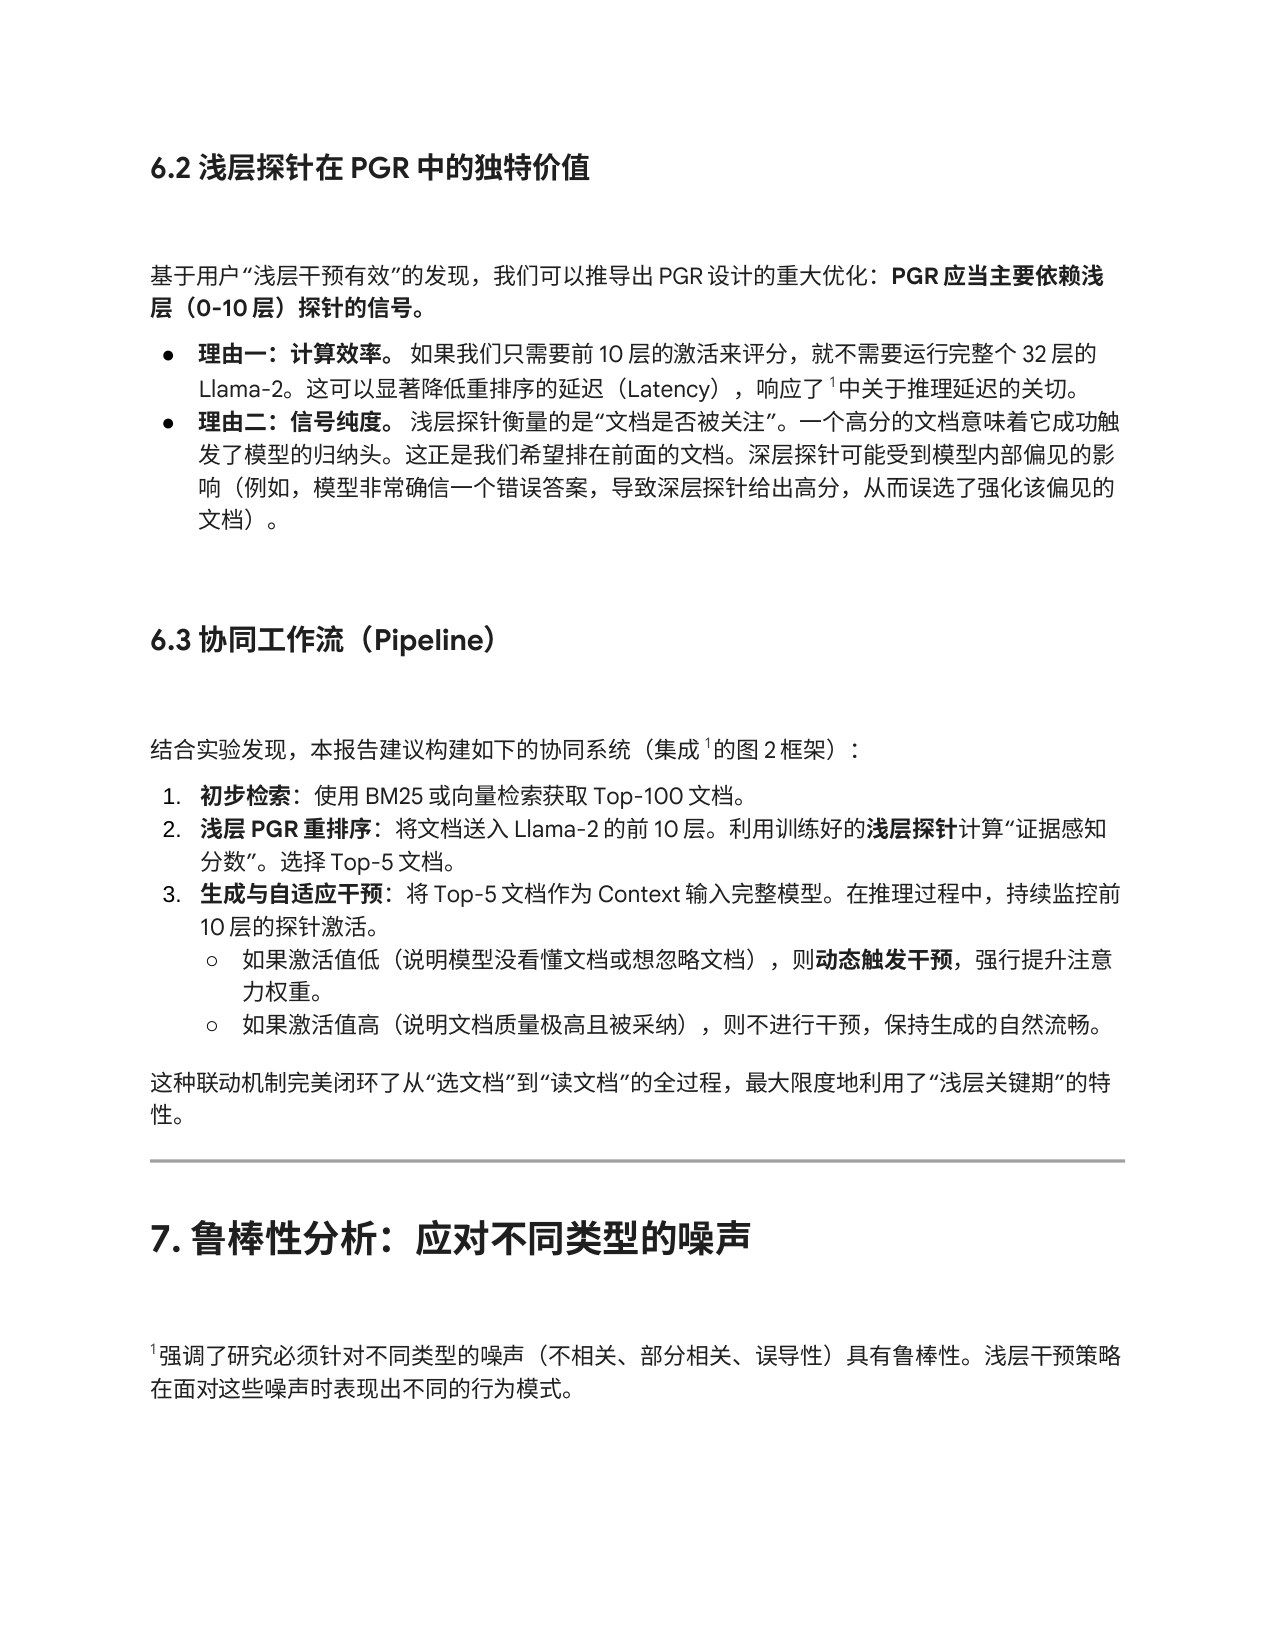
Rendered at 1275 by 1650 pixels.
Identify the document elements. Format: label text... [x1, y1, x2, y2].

list 浅层PGR重排序：将文档送入Llama-2的前10层。利用训练好的浅层探针计算“证据感知分数”。选择Top-5文档。 [162, 815, 1125, 876]
text 基于用户“浅层干预有效”的发现，我们可以推导出PGR设计的重大优化：PGR应当主要依赖浅层（0-10层）探针的信号。 [150, 262, 1125, 323]
list 初步检索：使用BM25或向量检索获取Top-100文档。 [162, 782, 1125, 811]
list 如果激活值高（说明文档质量极高且被采纳），则不进行干预，保持生成的自然流畅。 [205, 1011, 1125, 1040]
list 理由二：信号纯度。 浅层探针衡量的是“文档是否被关注”。一个高分的文档意味着它成功触发了模型的归纳头。这正是我们希望排在前面的文档。深层探针可能受到模型内部偏见的影响（例如，模型非常确信一个错误答案，导致深层探针给出高分，从而误选了强化该偏见的文档）。 [161, 409, 1125, 536]
list 如果激活值低（说明模型没看懂文档或想忽略文档），则动态触发干预，强行提升注意力权重。 [205, 946, 1125, 1007]
subtitle 7. 鲁棒性分析：应对不同类型的噪声 [150, 1216, 1125, 1263]
text 结合实验发现，本报告建议构建如下的协同系统（集成1的图2框架）： [150, 734, 1125, 765]
subtitle 6.3 协同工作流（Pipeline） [150, 622, 1125, 659]
text 这种联动机制完美闭环了从“选文档”到“读文档”的全过程，最大限度地利用了“浅层关键期”的特性。 [150, 1069, 1125, 1130]
list 生成与自适应干预：将Top-5文档作为Context输入完整模型。在推理过程中，持续监控前10层的探针激活。 [162, 880, 1125, 942]
subtitle 6.2 浅层探针在PGR中的独特价值 [150, 150, 1125, 187]
text 1强调了研究必须针对不同类型的噪声（不相关、部分相关、误导性）具有鲁棒性。浅层干预策略在面对这些噪声时表现出不同的行为模式。 [150, 1340, 1125, 1404]
list 理由一：计算效率。 如果我们只需要前10层的激活来评分，就不需要运行完整个32层的Llama-2。这可以显著降低重排序的延迟（Latency），响应了1中关于推理延迟的关切。 [161, 340, 1125, 404]
